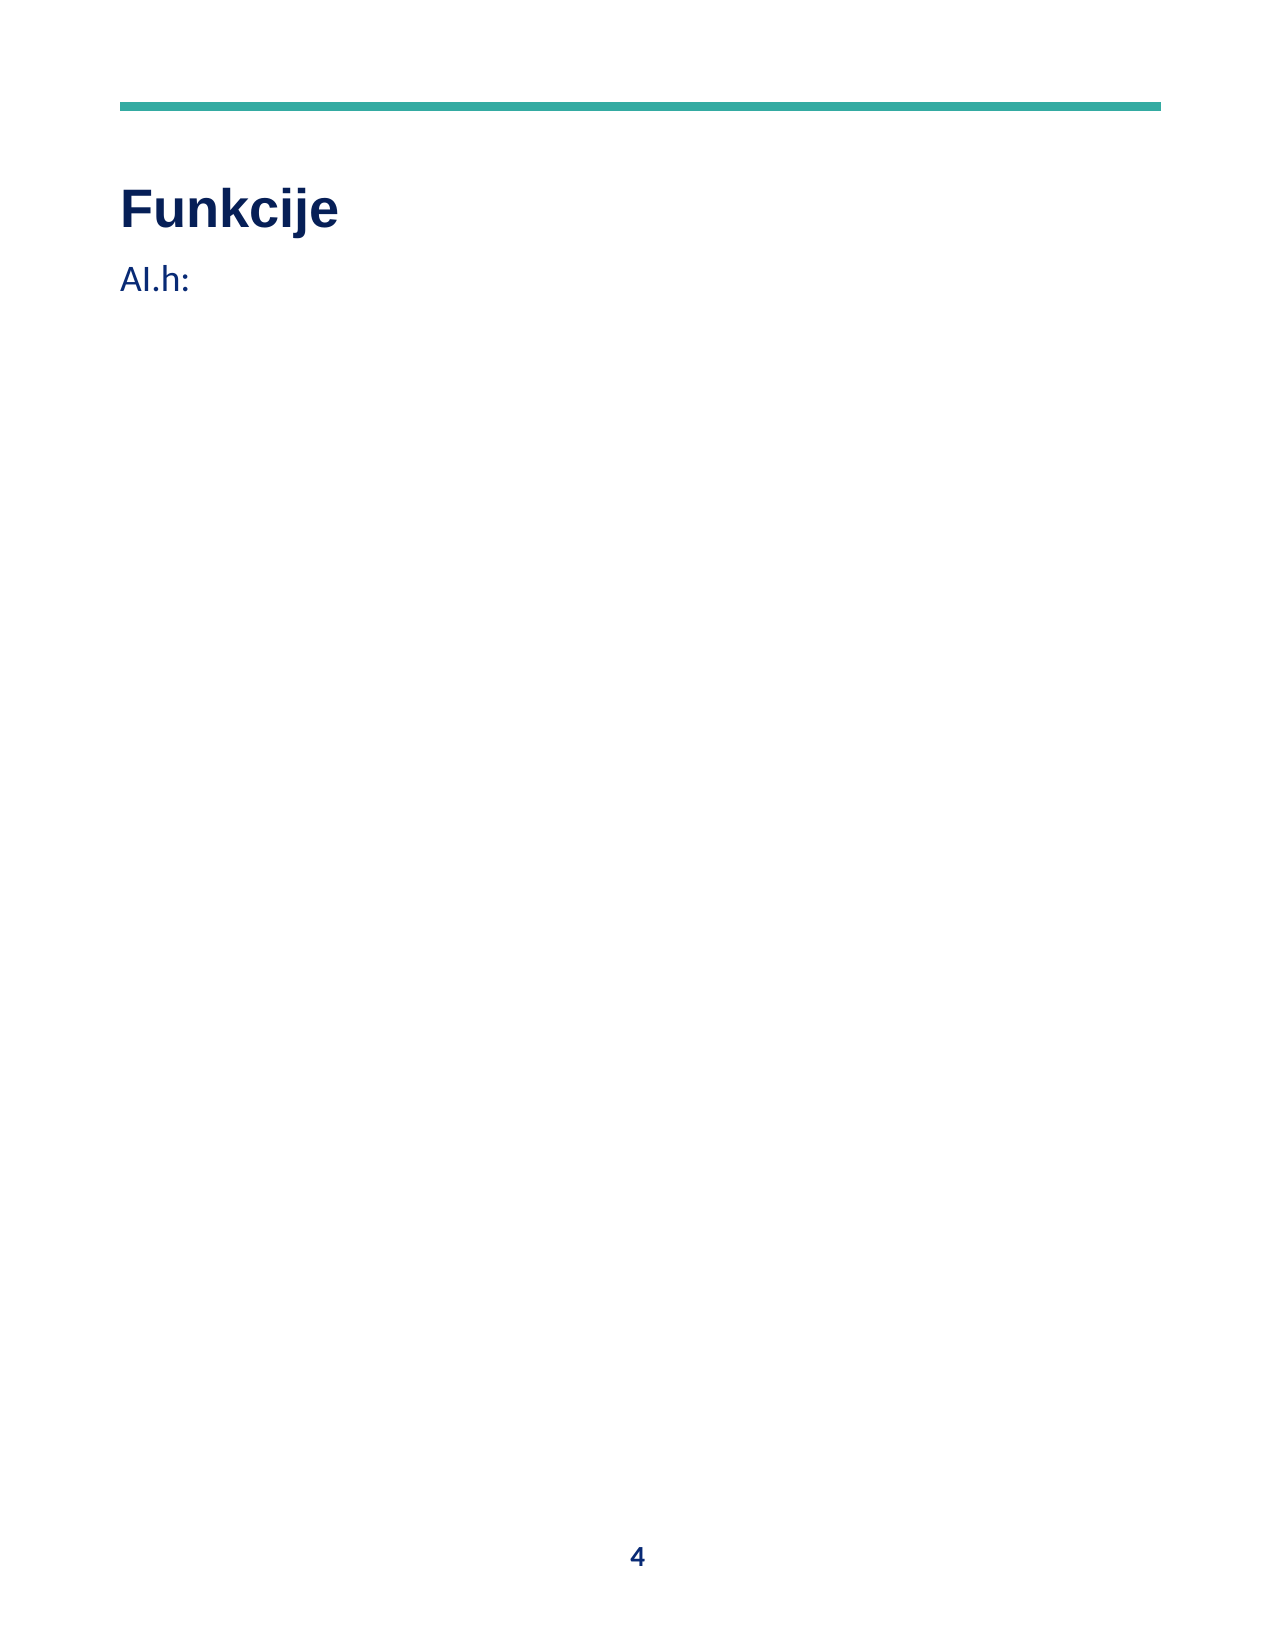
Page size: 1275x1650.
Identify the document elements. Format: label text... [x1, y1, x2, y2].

subtitle AI.h: [120, 255, 1155, 301]
subtitle Funkcije [120, 177, 1155, 239]
